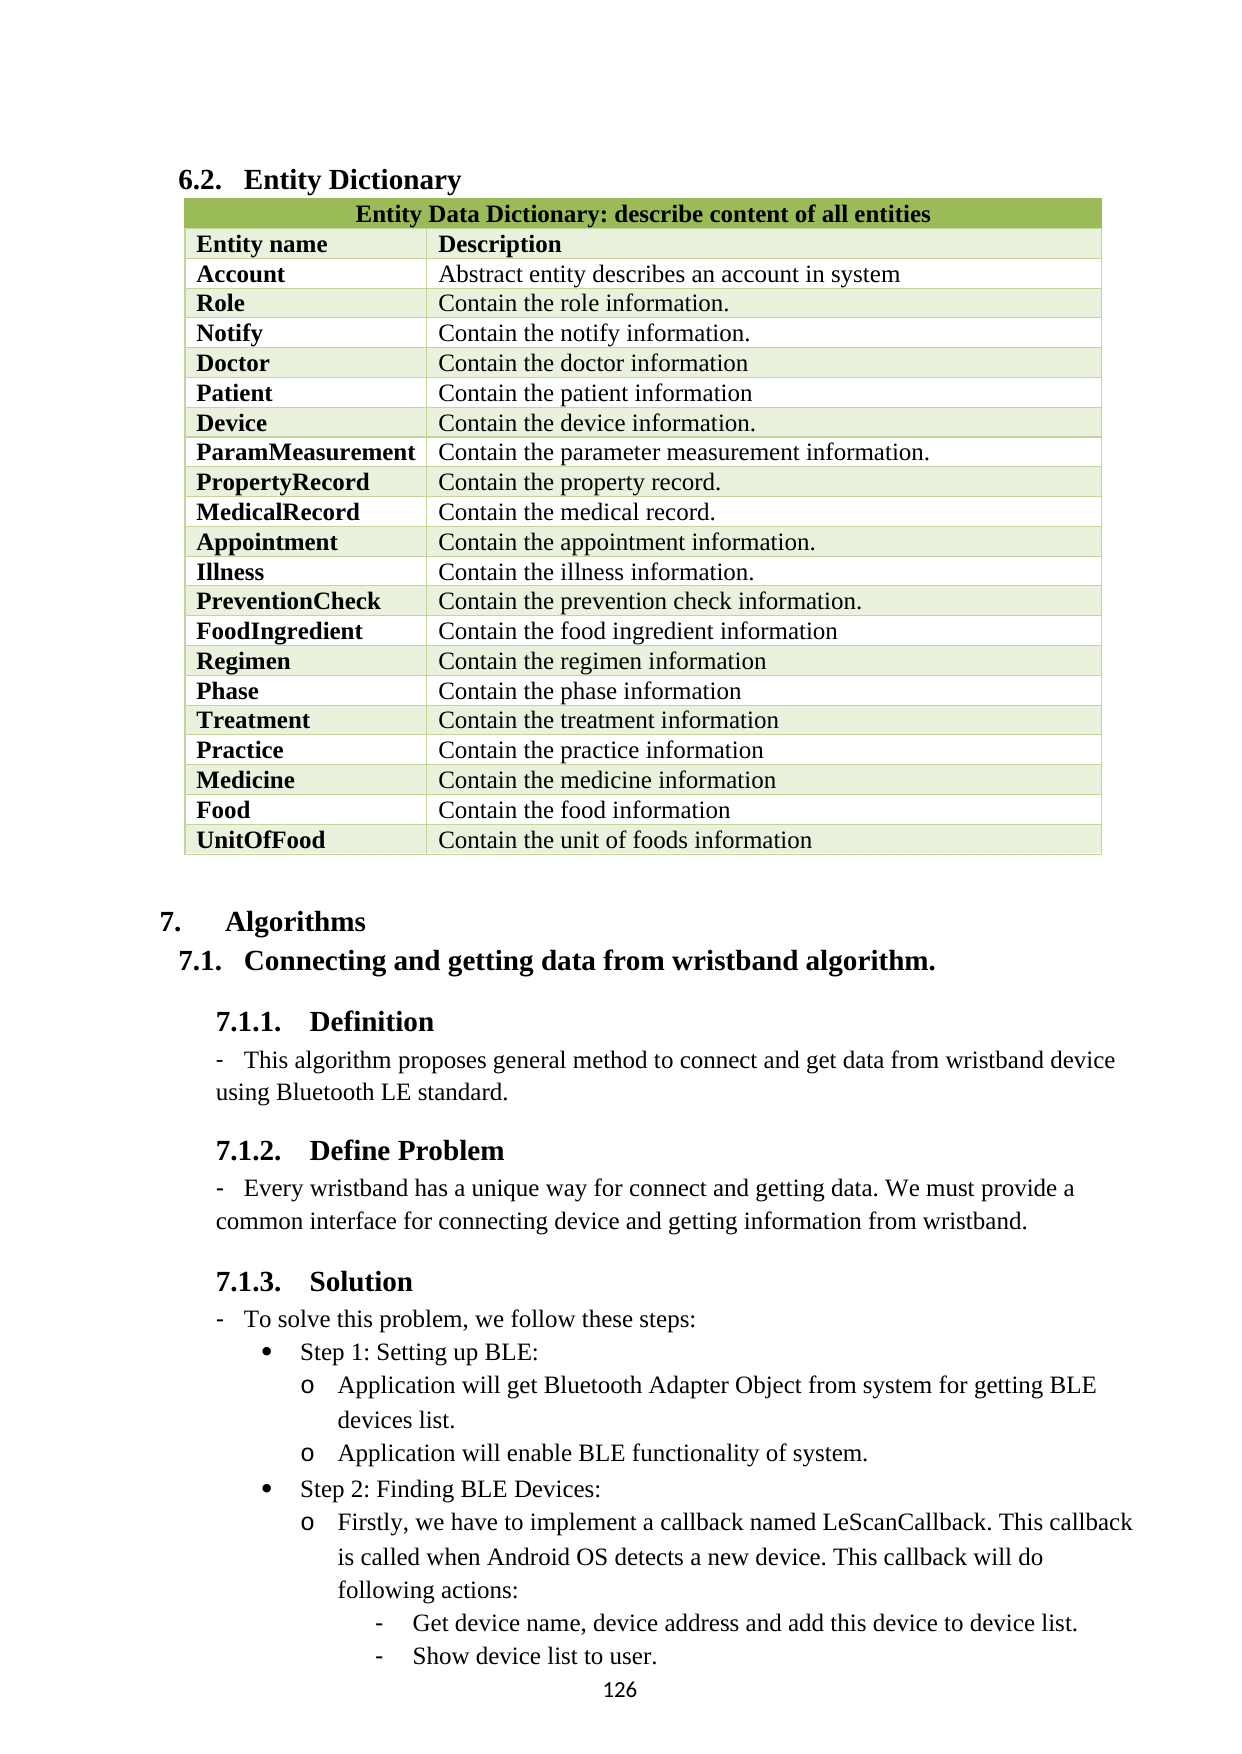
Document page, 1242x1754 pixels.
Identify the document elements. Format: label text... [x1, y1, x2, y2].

subtitle Connecting and getting data from wristband algorithm. [169, 943, 1146, 977]
subtitle Define Problem [216, 1133, 1146, 1167]
table_cell Contain the medical record. [427, 497, 1101, 526]
table_cell Practice [186, 735, 426, 764]
table_cell Treatment [186, 706, 426, 734]
table_cell Contain the device information. [427, 408, 1101, 436]
table_cell Appointment [186, 527, 426, 556]
list Step 1: Setting up BLE: [262, 1337, 1146, 1366]
table_cell Contain the role information. [427, 289, 1101, 317]
table_cell Regimen [186, 646, 426, 675]
table_cell PreventionCheck [186, 586, 426, 615]
table_cell Food [186, 795, 426, 824]
subtitle Definition [216, 1004, 1146, 1038]
table_header Entity Data Dictionary: describe content of all entities [186, 199, 1101, 228]
list To solve this problem, we follow these steps: [216, 1304, 1146, 1333]
table_cell ParamMeasurement [186, 438, 426, 466]
table_cell Doctor [186, 348, 426, 377]
table_cell Patient [186, 378, 426, 407]
list Every wristband has a unique way for connect and getting data. We must provide a common interface for connecting device and getting information from wristband. [216, 1173, 1146, 1235]
table_cell Contain the unit of foods information [427, 825, 1101, 853]
table_cell Contain the practice information [427, 735, 1101, 764]
table_cell Contain the phase information [427, 676, 1101, 704]
list Show device list to user. [375, 1641, 1146, 1670]
table_cell UnitOfFood [186, 825, 426, 853]
table_cell Contain the property record. [427, 467, 1101, 496]
table_cell Illness [186, 557, 426, 585]
table_cell Device [186, 408, 426, 436]
subtitle Algorithms [159, 904, 1146, 937]
table_cell Contain the prevention check information. [427, 586, 1101, 615]
table_cell Phase [186, 676, 426, 704]
subtitle Solution [216, 1264, 1146, 1298]
table_cell Notify [186, 318, 426, 347]
table_cell FoodIngredient [186, 616, 426, 645]
table_cell Contain the medicine information [427, 765, 1101, 794]
list Step 2: Finding BLE Devices: [262, 1474, 1146, 1502]
table_cell Contain the notify information. [427, 318, 1101, 347]
list Firstly, we have to implement a callback named LeScanCallback. This callback is called when Android OS detects a new device. This callback will do following actions: [300, 1507, 1146, 1603]
subtitle Entity Dictionary [169, 162, 1146, 196]
table_cell Contain the regimen information [427, 646, 1101, 675]
list Application will get Bluetooth Adapter Object from system for getting BLE devices list. [300, 1370, 1146, 1434]
list Get device name, device address and add this device to device list. [375, 1608, 1146, 1637]
table_cell Role [186, 289, 426, 317]
table_cell Contain the doctor information [427, 348, 1101, 377]
table_cell Contain the patient information [427, 378, 1101, 407]
table_cell PropertyRecord [186, 467, 426, 496]
table_cell Description [427, 229, 1101, 258]
table_cell Contain the appointment information. [427, 527, 1101, 556]
table_cell Medicine [186, 765, 426, 794]
table_cell Contain the food ingredient information [427, 616, 1101, 645]
table_cell Entity name [186, 229, 426, 258]
table_cell Abstract entity describes an account in system [427, 259, 1101, 287]
table_cell Account [186, 259, 426, 287]
table_cell Contain the illness information. [427, 557, 1101, 585]
table_cell MedicalRecord [186, 497, 426, 526]
list Application will enable BLE functionality of system. [300, 1438, 1146, 1469]
list This algorithm proposes general method to connect and get data from wristband device using Bluetooth LE standard. [216, 1044, 1146, 1106]
table_cell Contain the parameter measurement information. [427, 438, 1101, 466]
table_cell Contain the treatment information [427, 706, 1101, 734]
table_cell Contain the food information [427, 795, 1101, 824]
